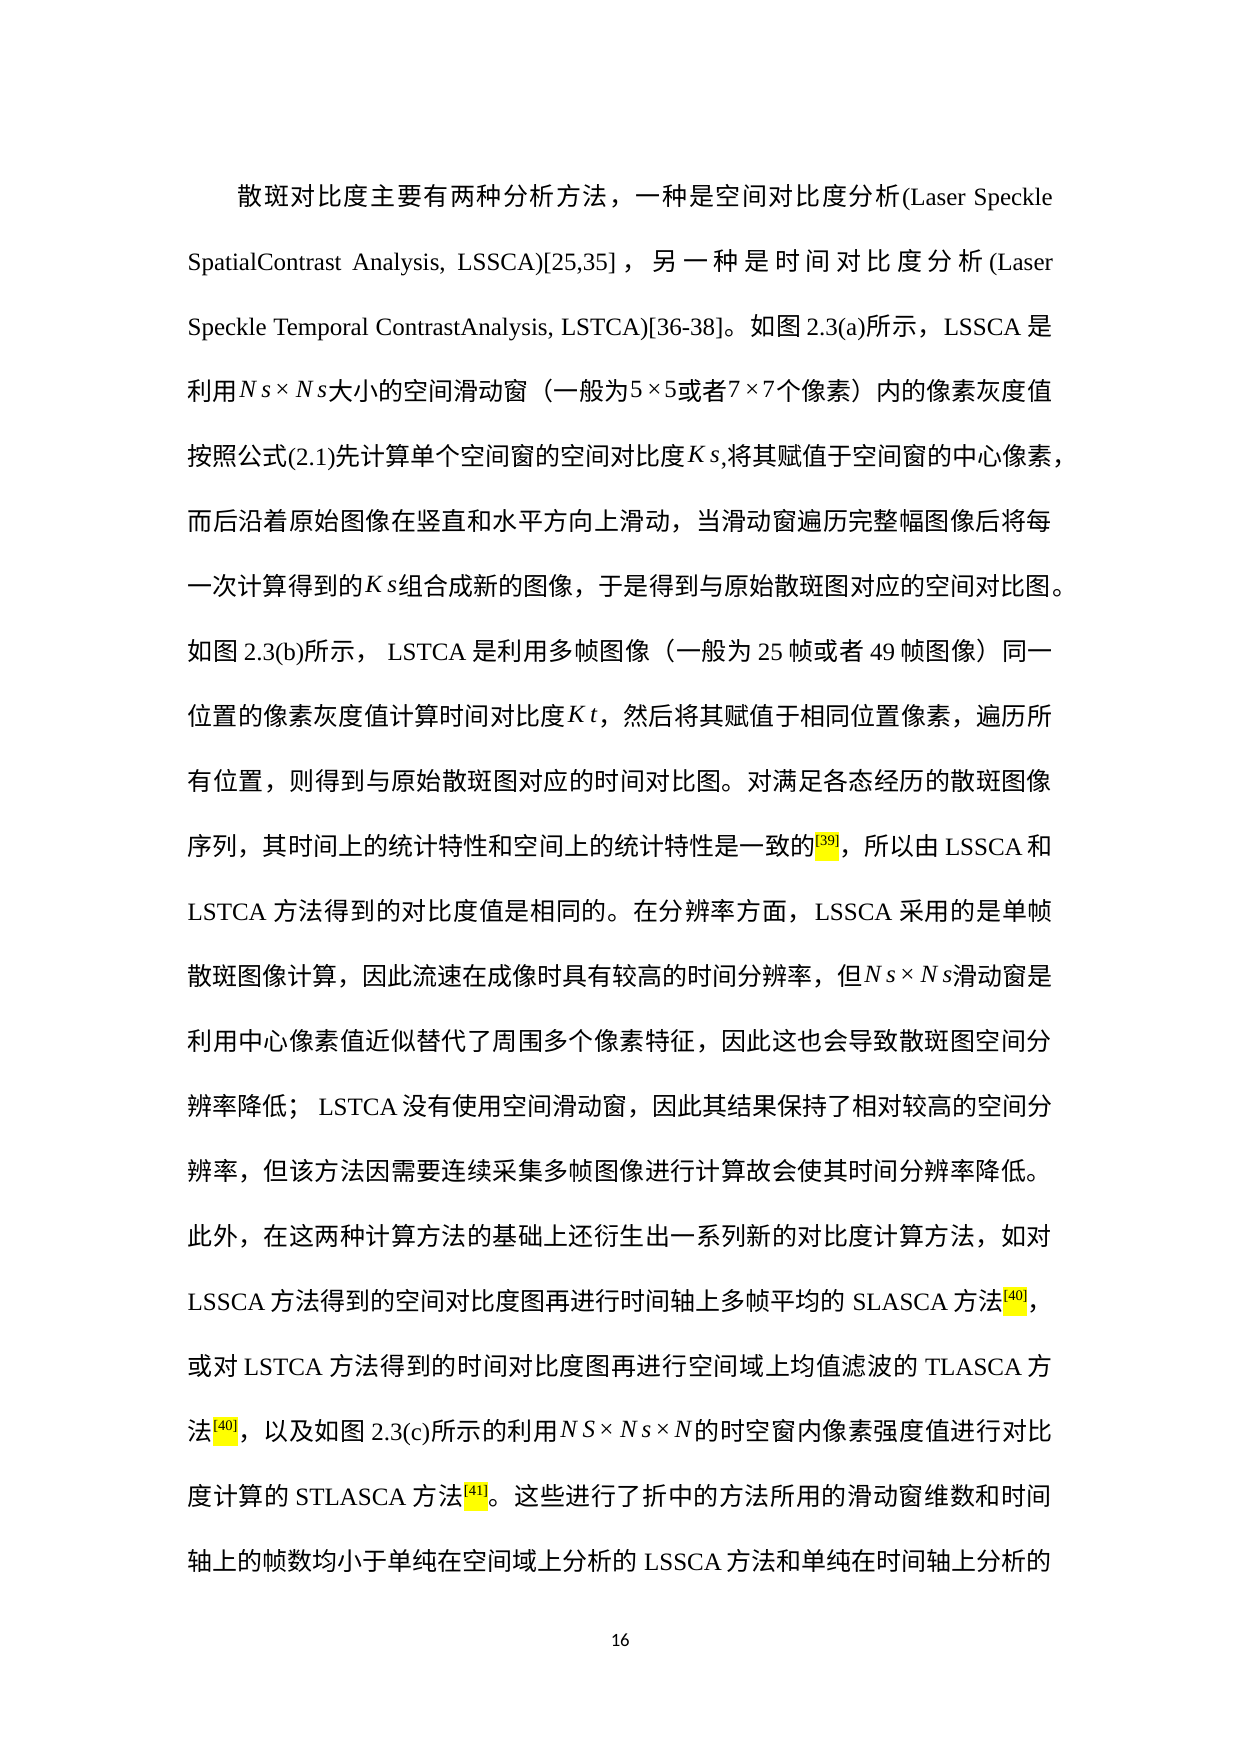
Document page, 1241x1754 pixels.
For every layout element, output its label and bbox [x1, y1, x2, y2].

text [187, 162, 1053, 1592]
